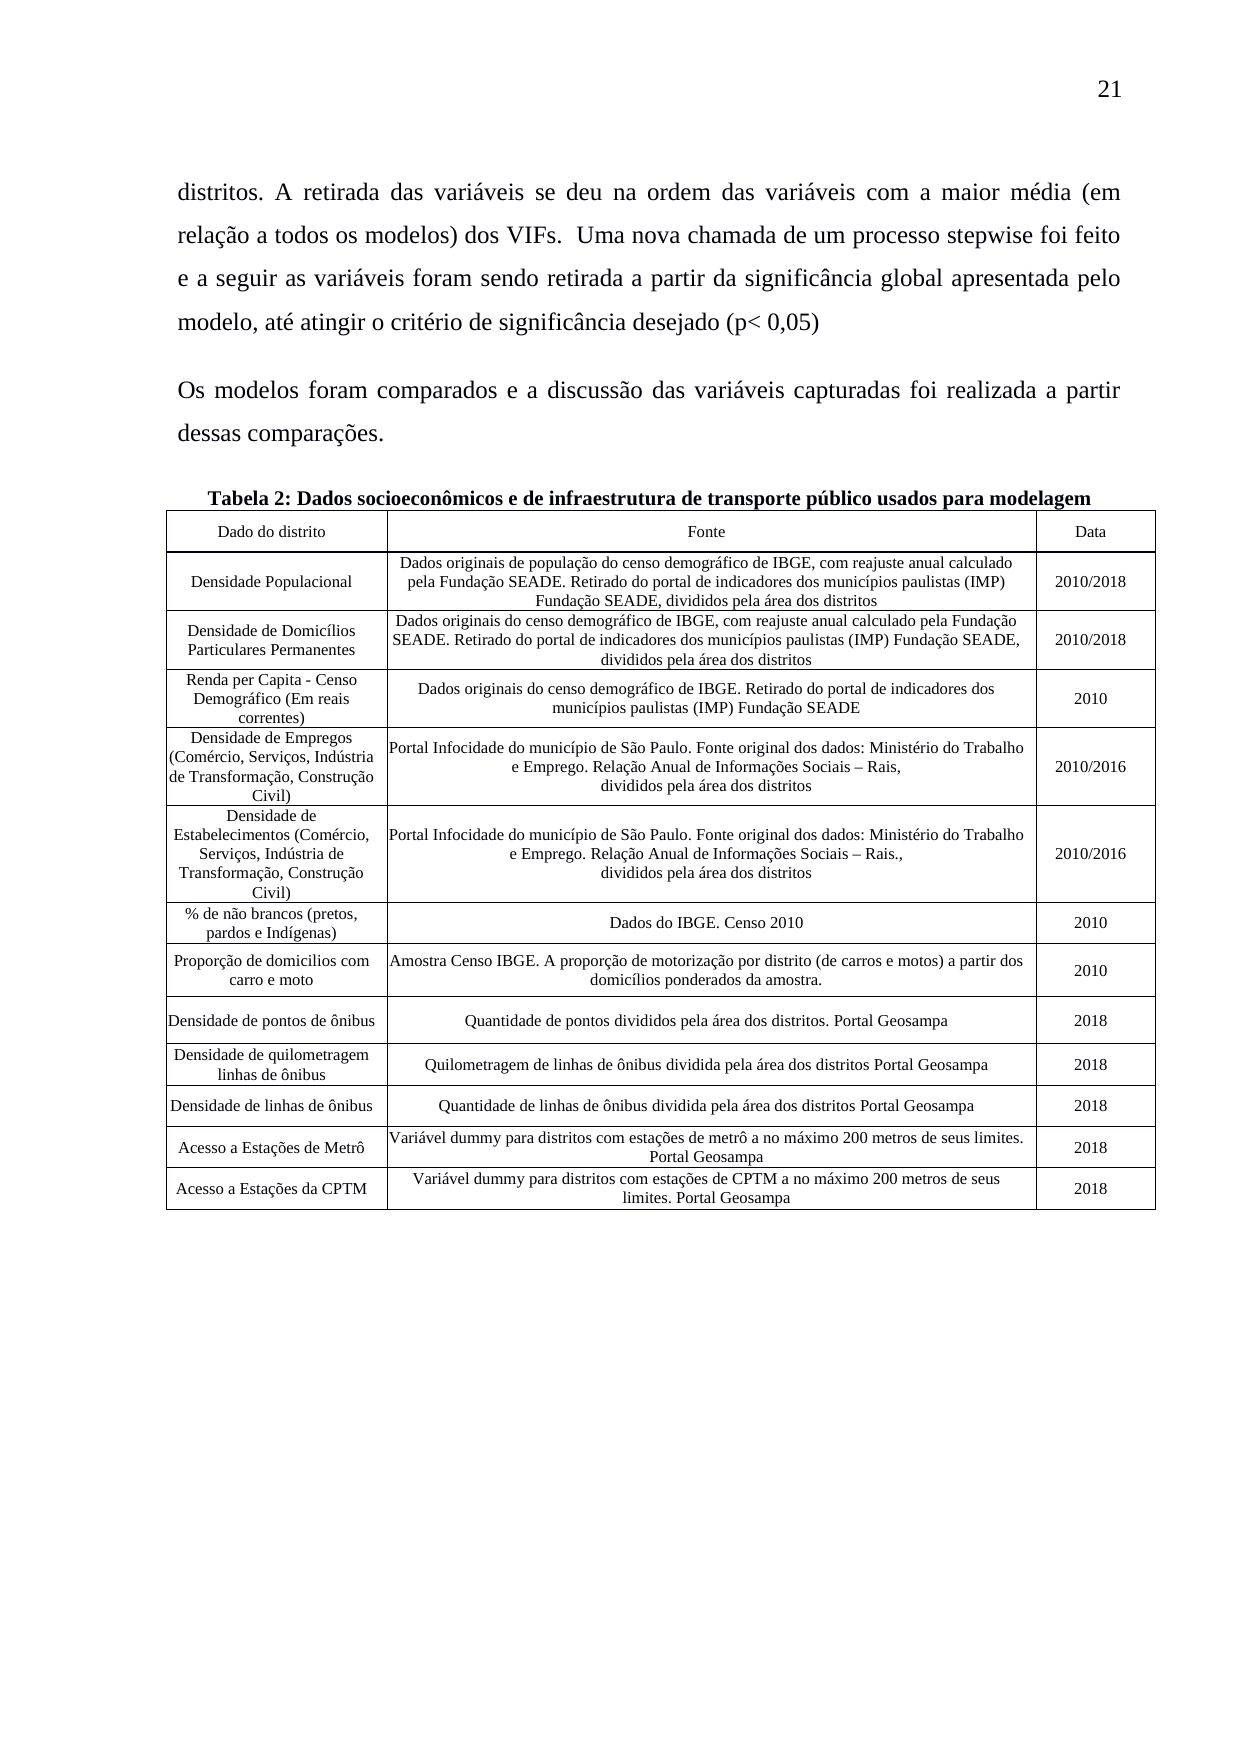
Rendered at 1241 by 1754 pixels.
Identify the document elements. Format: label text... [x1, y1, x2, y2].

table_cell Dados do IBGE. Censo 2010 [388, 903, 1036, 943]
table_cell Variável dummy para distritos com estações de metrô a no máximo 200 metros de seus limites. Portal Geosampa [388, 1127, 1036, 1167]
table_cell Densidade de quilometragem linhas de ônibus [167, 1044, 387, 1084]
table_cell Quantidade de pontos divididos pela área dos distritos. Portal Geosampa [388, 997, 1036, 1043]
table_cell Dados originais do censo demográfico de IBGE. Retirado do portal de indicadores dos municípios paulistas (IMP) Fundação SEADE [388, 670, 1036, 727]
table_cell Portal Infocidade do município de São Paulo. Fonte original dos dados: Ministério do Trabalho e Emprego. Relação Anual de Informações Sociais – Rais., divididos pela área dos distritos [388, 806, 1036, 902]
table_cell 2010/2016 [1037, 806, 1155, 902]
table_header Dado do distrito [167, 511, 387, 551]
table_cell Densidade de pontos de ônibus [167, 997, 387, 1043]
table_cell Quilometragem de linhas de ônibus dividida pela área dos distritos Portal Geosampa [388, 1044, 1036, 1084]
table_cell 2018 [1037, 1127, 1155, 1167]
table_cell 2010/2018 [1037, 611, 1155, 668]
table_cell Dados originais de população do censo demográfico de IBGE, com reajuste anual calculado pela Fundação SEADE. Retirado do portal de indicadores dos municípios paulistas (IMP) Fundação SEADE, divididos pela área dos distritos [388, 553, 1036, 610]
table_cell Densidade de Empregos (Comércio, Serviços, Indústria de Transformação, Construção Civil) [167, 728, 387, 805]
table_cell 2010 [1037, 944, 1155, 996]
table_cell Densidade de linhas de ônibus [167, 1086, 387, 1126]
table_cell % de não brancos (pretos, pardos e Indígenas) [167, 903, 387, 943]
table_cell Densidade de Domicílios Particulares Permanentes [167, 611, 387, 668]
table_cell 2018 [1037, 997, 1155, 1043]
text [177, 177, 1122, 335]
table_cell 2010/2016 [1037, 728, 1155, 805]
table_cell 2018 [1037, 1168, 1155, 1208]
table_cell Variável dummy para distritos com estações de CPTM a no máximo 200 metros de seus limites. Portal Geosampa [388, 1168, 1036, 1208]
table_cell Acesso a Estações de Metrô [167, 1127, 387, 1167]
table_cell Densidade Populacional [167, 553, 387, 610]
table_cell Acesso a Estações da CPTM [167, 1168, 387, 1208]
text Os modelos foram comparados e a discussão das variáveis capturadas foi realizada a partir dessas comparações. [177, 375, 1122, 447]
table_cell Amostra Censo IBGE. A proporção de motorização por distrito (de carros e motos) a partir dos domicílios ponderados da amostra. [388, 944, 1036, 996]
table_header Data [1037, 511, 1155, 551]
table_cell Densidade de Estabelecimentos (Comércio, Serviços, Indústria de Transformação, Construção Civil) [167, 806, 387, 902]
table_cell Portal Infocidade do município de São Paulo. Fonte original dos dados: Ministério do Trabalho e Emprego. Relação Anual de Informações Sociais – Rais, divididos pela área dos distritos [388, 728, 1036, 805]
table_cell 2018 [1037, 1086, 1155, 1126]
table_cell 2018 [1037, 1044, 1155, 1084]
table_cell Dados originais do censo demográfico de IBGE, com reajuste anual calculado pela Fundação SEADE. Retirado do portal de indicadores dos municípios paulistas (IMP) Fundação SEADE, divididos pela área dos distritos [388, 611, 1036, 668]
table_cell 2010 [1037, 903, 1155, 943]
table_cell Proporção de domicilios com carro e moto [167, 944, 387, 996]
text Tabela 2: Dados socioeconômicos e de infraestrutura de transporte público usados para modelagem [177, 486, 1122, 510]
table_cell Quantidade de linhas de ônibus dividida pela área dos distritos Portal Geosampa [388, 1086, 1036, 1126]
table_header Fonte [388, 511, 1036, 551]
table_cell Renda per Capita - Censo Demográfico (Em reais correntes) [167, 670, 387, 727]
table_cell 2010/2018 [1037, 553, 1155, 610]
table_cell 2010 [1037, 670, 1155, 727]
